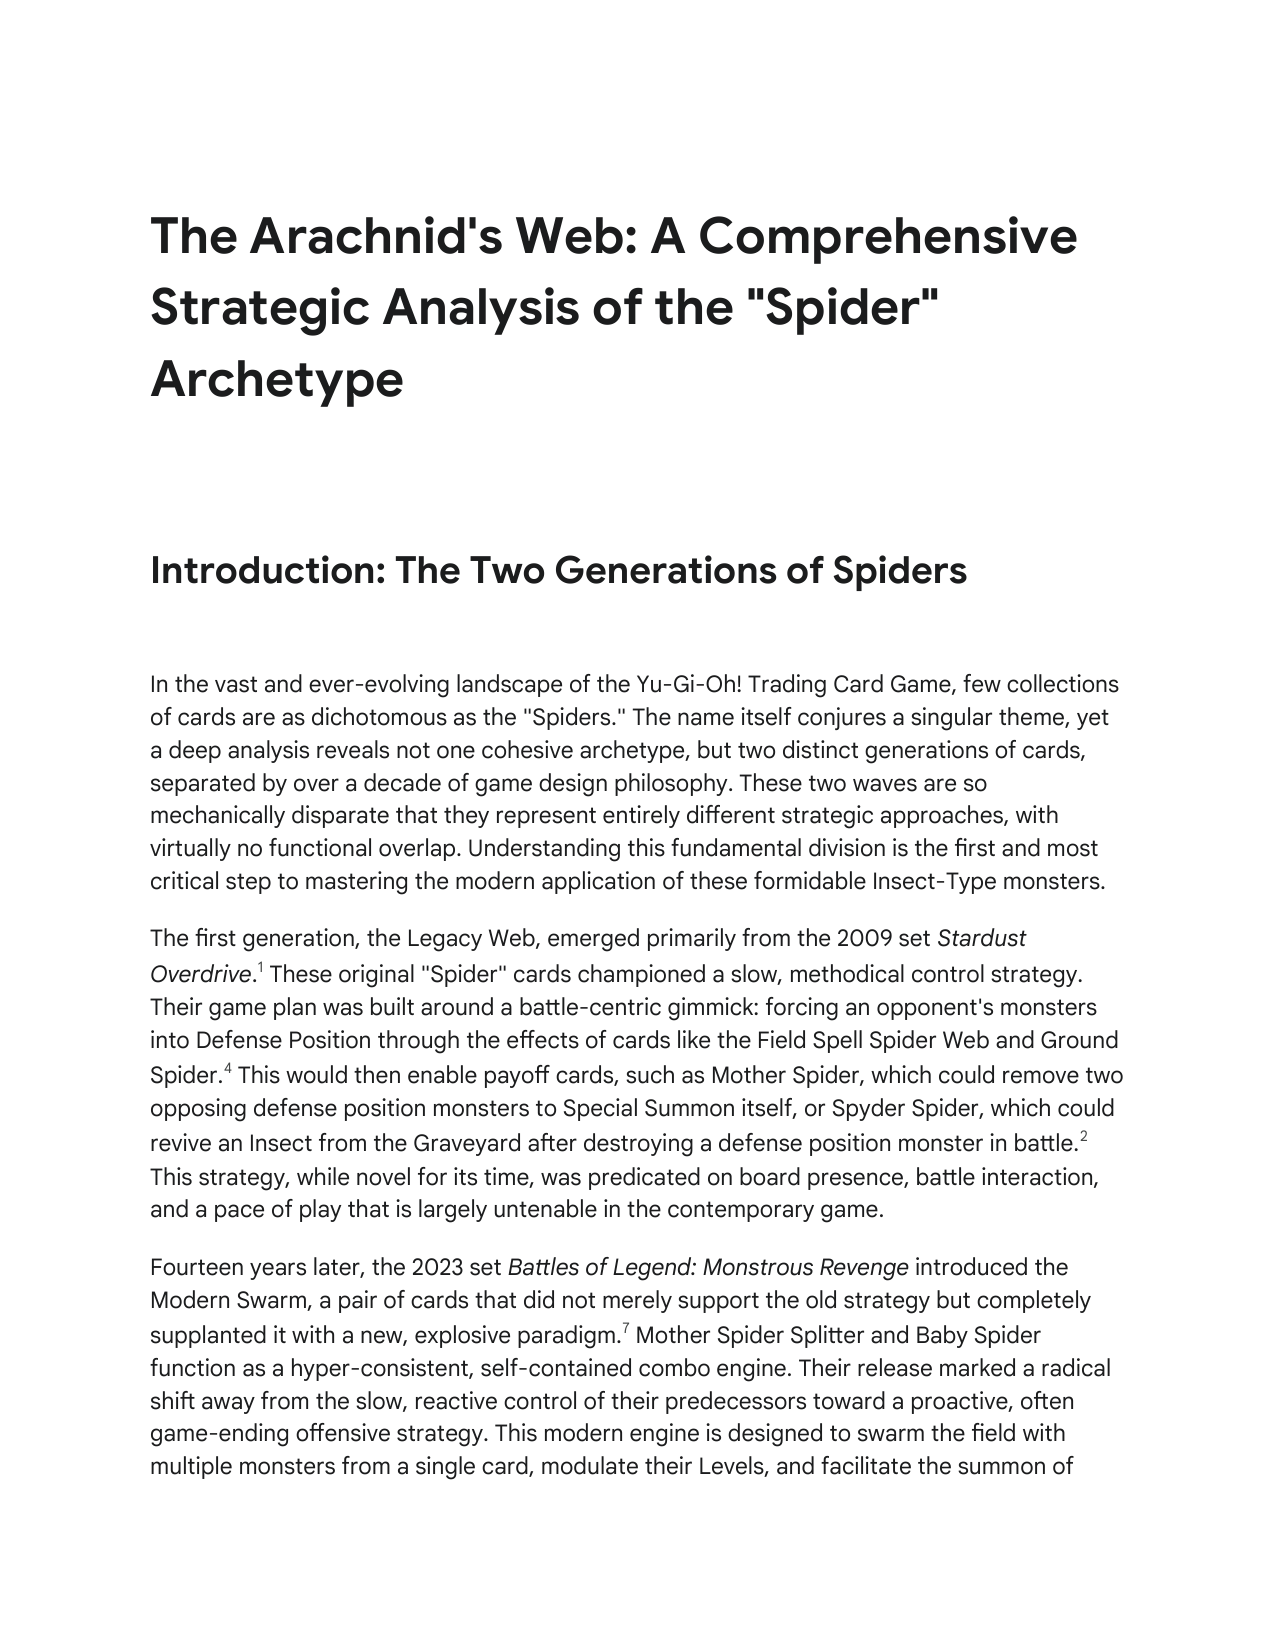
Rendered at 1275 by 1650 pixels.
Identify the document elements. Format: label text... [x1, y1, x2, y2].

subtitle Introduction: The Two Generations of Spiders [150, 547, 1125, 594]
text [150, 1253, 1125, 1481]
text In the vast and ever-evolving landscape of the Yu-Gi-Oh! Trading Card Game, few collections of cards are as dichotomous as the "Spiders." The name itself conjures a singular theme, yet a deep analysis reveals not one cohesive archetype, but two distinct generations of cards, separated by over a decade of game design philosophy. These two waves are so mechanically disparate that they represent entirely different strategic approaches, with virtually no functional overlap. Understanding this fundamental division is the first and most critical step to mastering the modern application of these formidable Insect-Type monsters. [150, 671, 1125, 896]
subtitle The Arachnid's Web: A Comprehensive Strategic Analysis of the "Spider" Archetype [150, 205, 1125, 410]
text The first generation, the Legacy Web, emerged primarily from the 2009 set Stardust Overdrive.1 These original "Spider" cards championed a slow, methodical control strategy. Their game plan was built around a battle-centric gimmick: forcing an opponent's monsters into Defense Position through the effects of cards like the Field Spell Spider Web and Ground Spider.4 This would then enable payoff cards, such as Mother Spider, which could remove two opposing defense position monsters to Special Summon itself, or Spyder Spider, which could revive an Insect from the Graveyard after destroying a defense position monster in battle.2 This strategy, while novel for its time, was predicated on board presence, battle interaction, and a pace of play that is largely untenable in the contemporary game. [150, 925, 1125, 1224]
